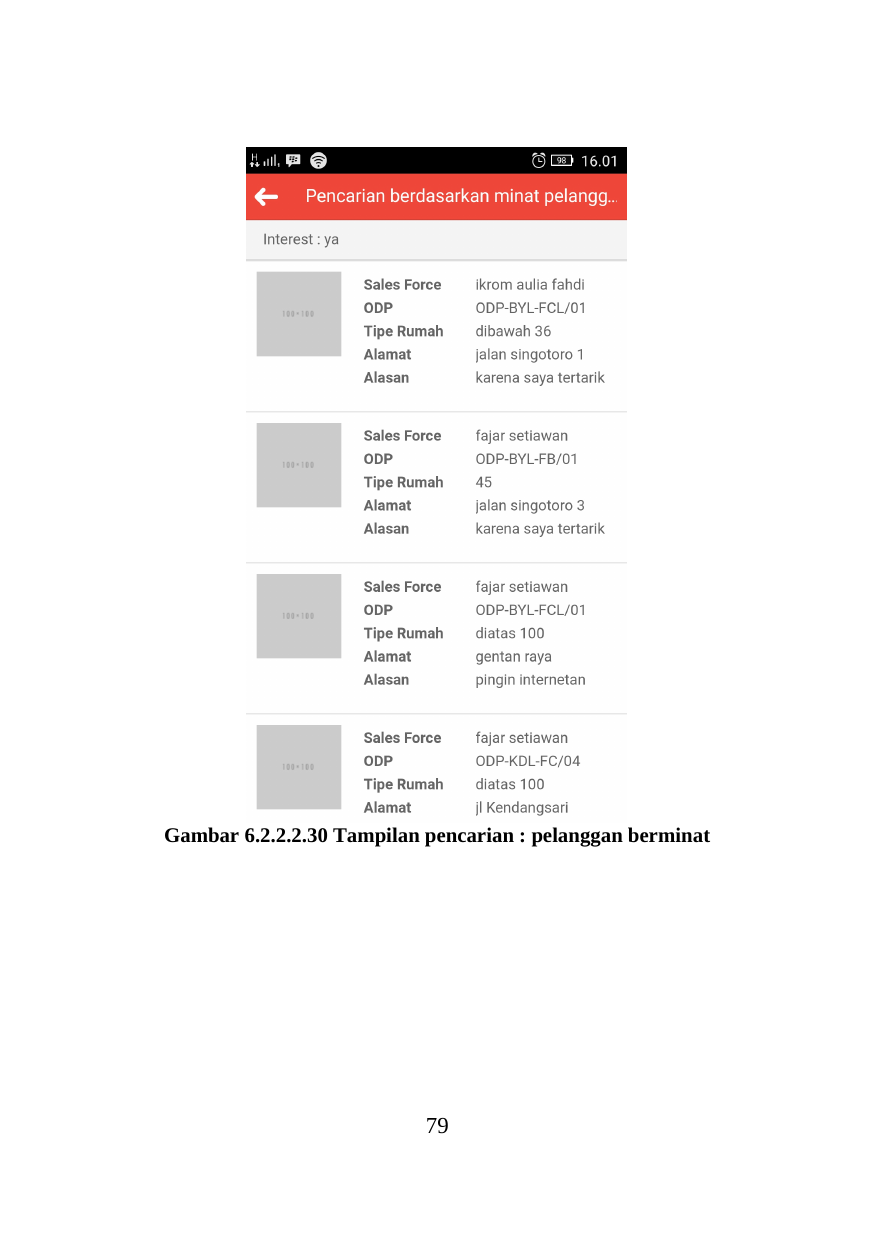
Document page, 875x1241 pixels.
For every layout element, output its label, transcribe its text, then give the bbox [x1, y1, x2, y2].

picture [246, 147, 627, 823]
